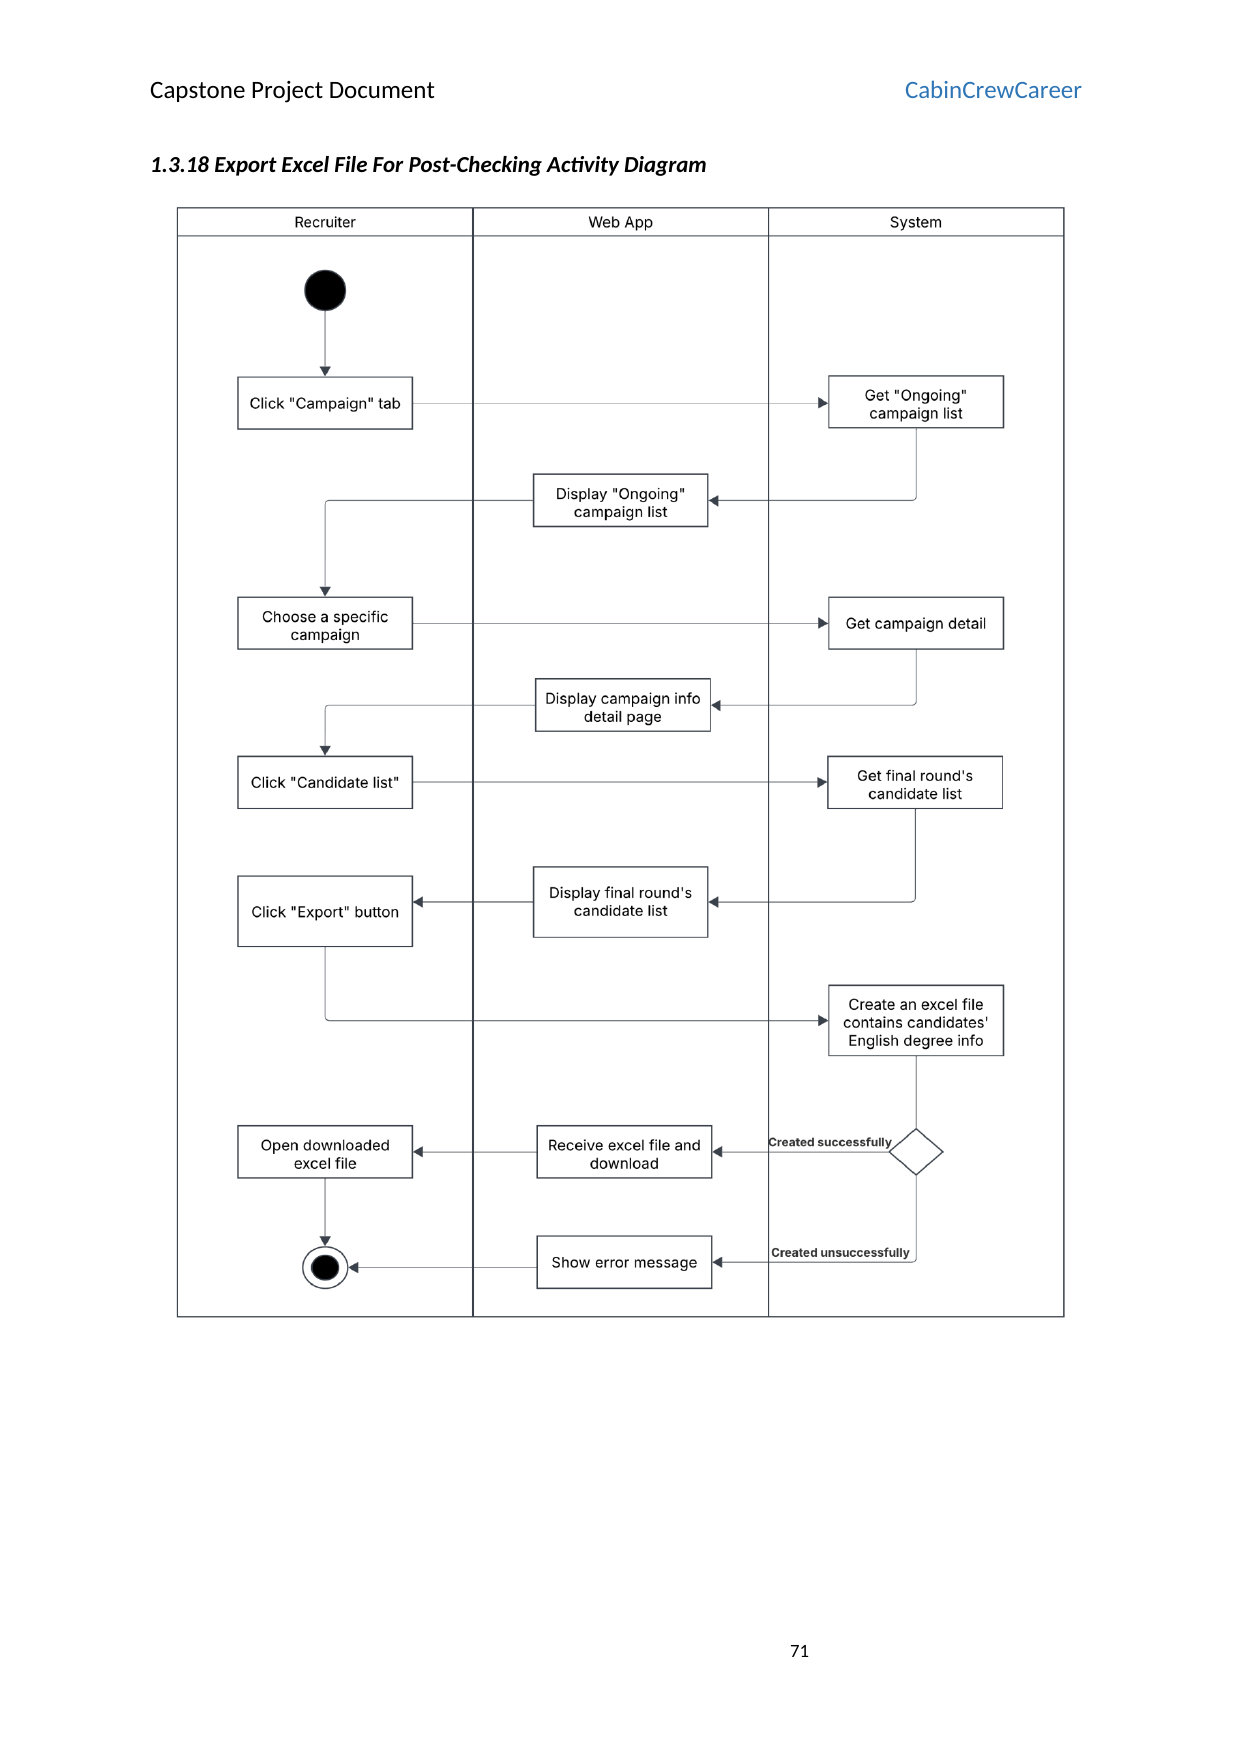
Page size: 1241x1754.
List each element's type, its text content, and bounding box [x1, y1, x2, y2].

subtitle 1.3.18 Export Excel File For Post-Checking Activity Diagram [150, 150, 1090, 178]
picture [150, 180, 1090, 1343]
